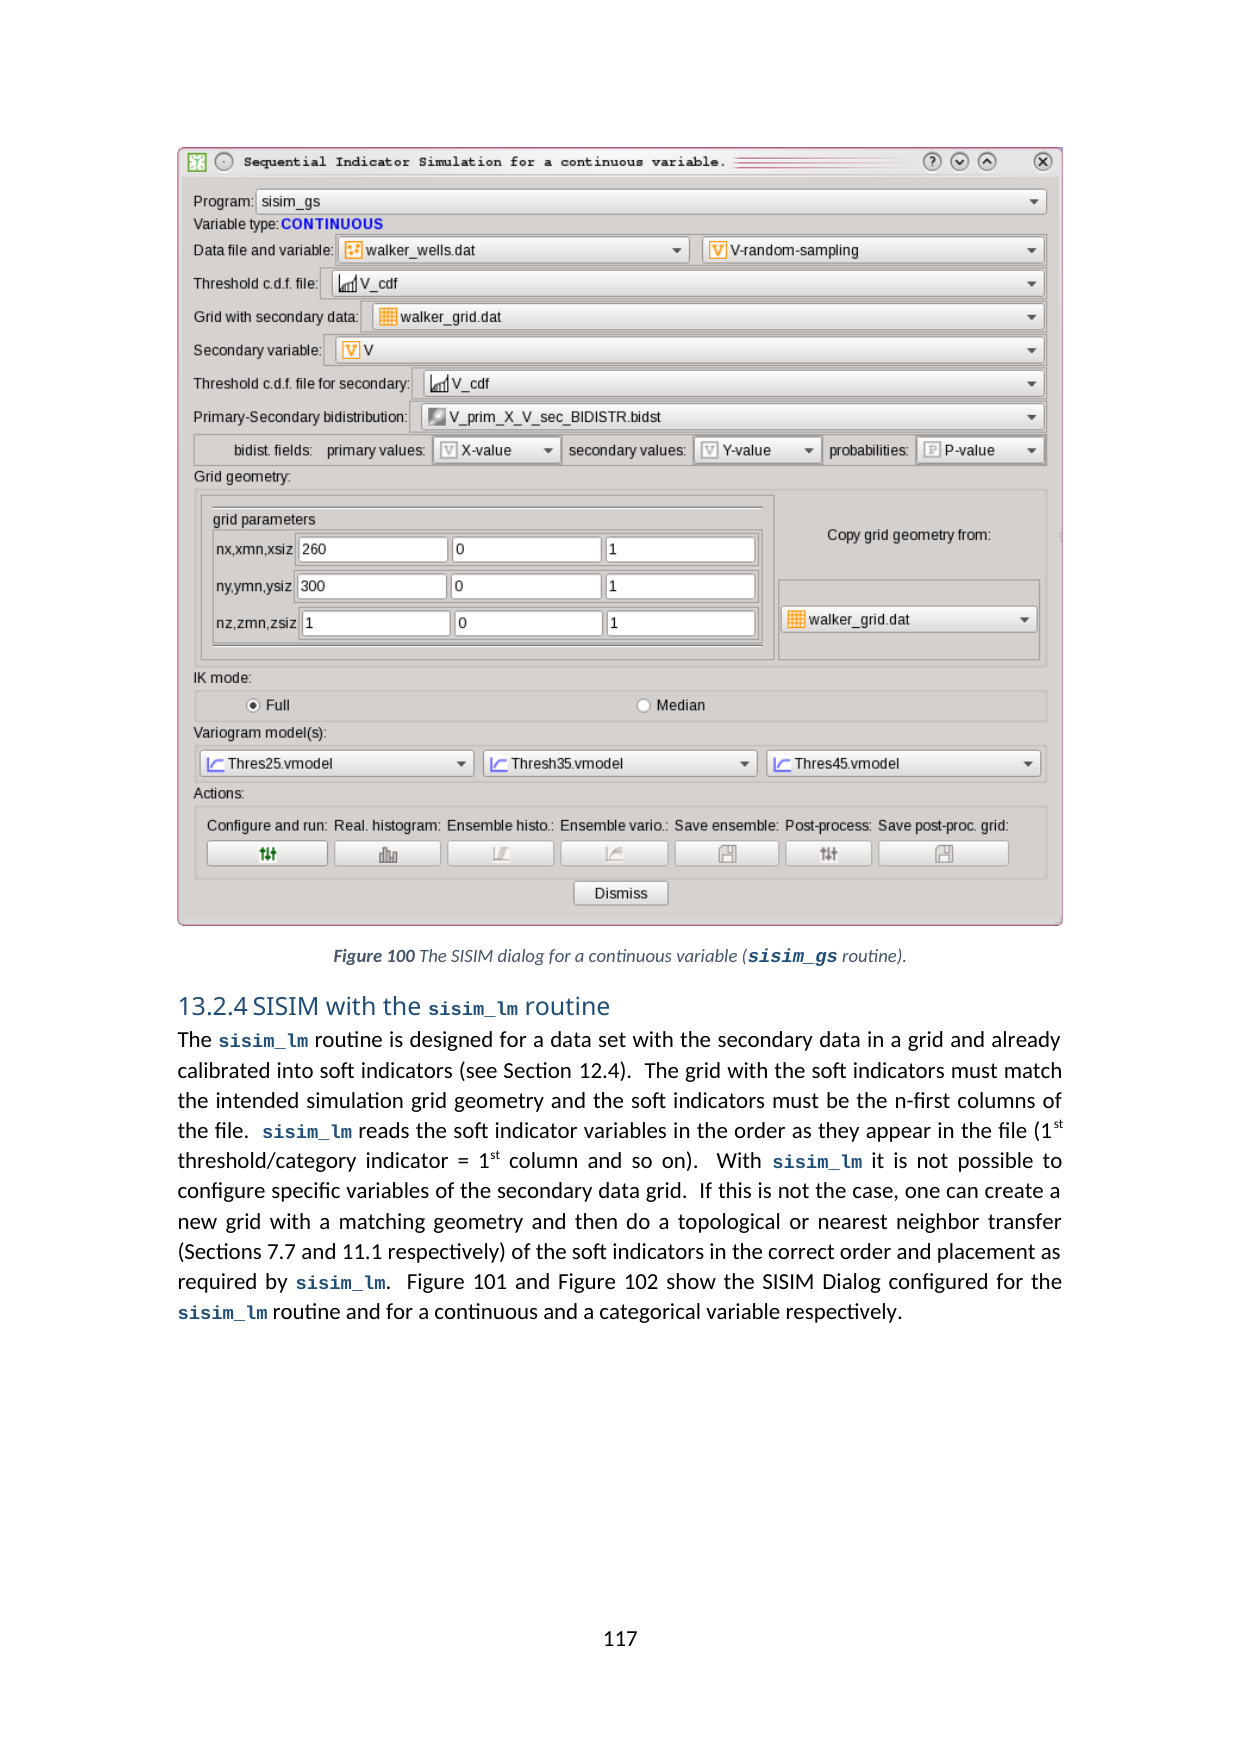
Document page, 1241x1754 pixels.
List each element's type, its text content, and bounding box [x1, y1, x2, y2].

picture [177, 147, 1063, 926]
text The sisim_lm routine is designed for a data set with the secondary data in a grid and already calibrated into soft indicators (see Section 12.4). The grid with the soft indicators must match the intended simulation grid geometry and the soft indicators must be the n-first columns of the file. sisim_lm reads the soft indicator variables in the order as they appear in the file (1st threshold/category indicator = 1st column and so on). With sisim_lm it is not possible to configure specific variables of the secondary data grid. If this is not the case, one can create a new grid with a matching geometry and then do a topological or nearest neighbor transfer (Sections 7.7 and 11.1 respectively) of the soft indicators in the correct order and placement as required by sisim_lm. Figure 98 and Figure 99 show the SISIM Dialog configured for the sisim_lm routine and for a continuous and a categorical variable respectively. [177, 1026, 1063, 1325]
text Figure 100 The SISIM dialog for a continuous variable (sisim_gs routine). [177, 944, 1063, 968]
subtitle SISIM with the sisim_lm routine [177, 989, 1063, 1023]
